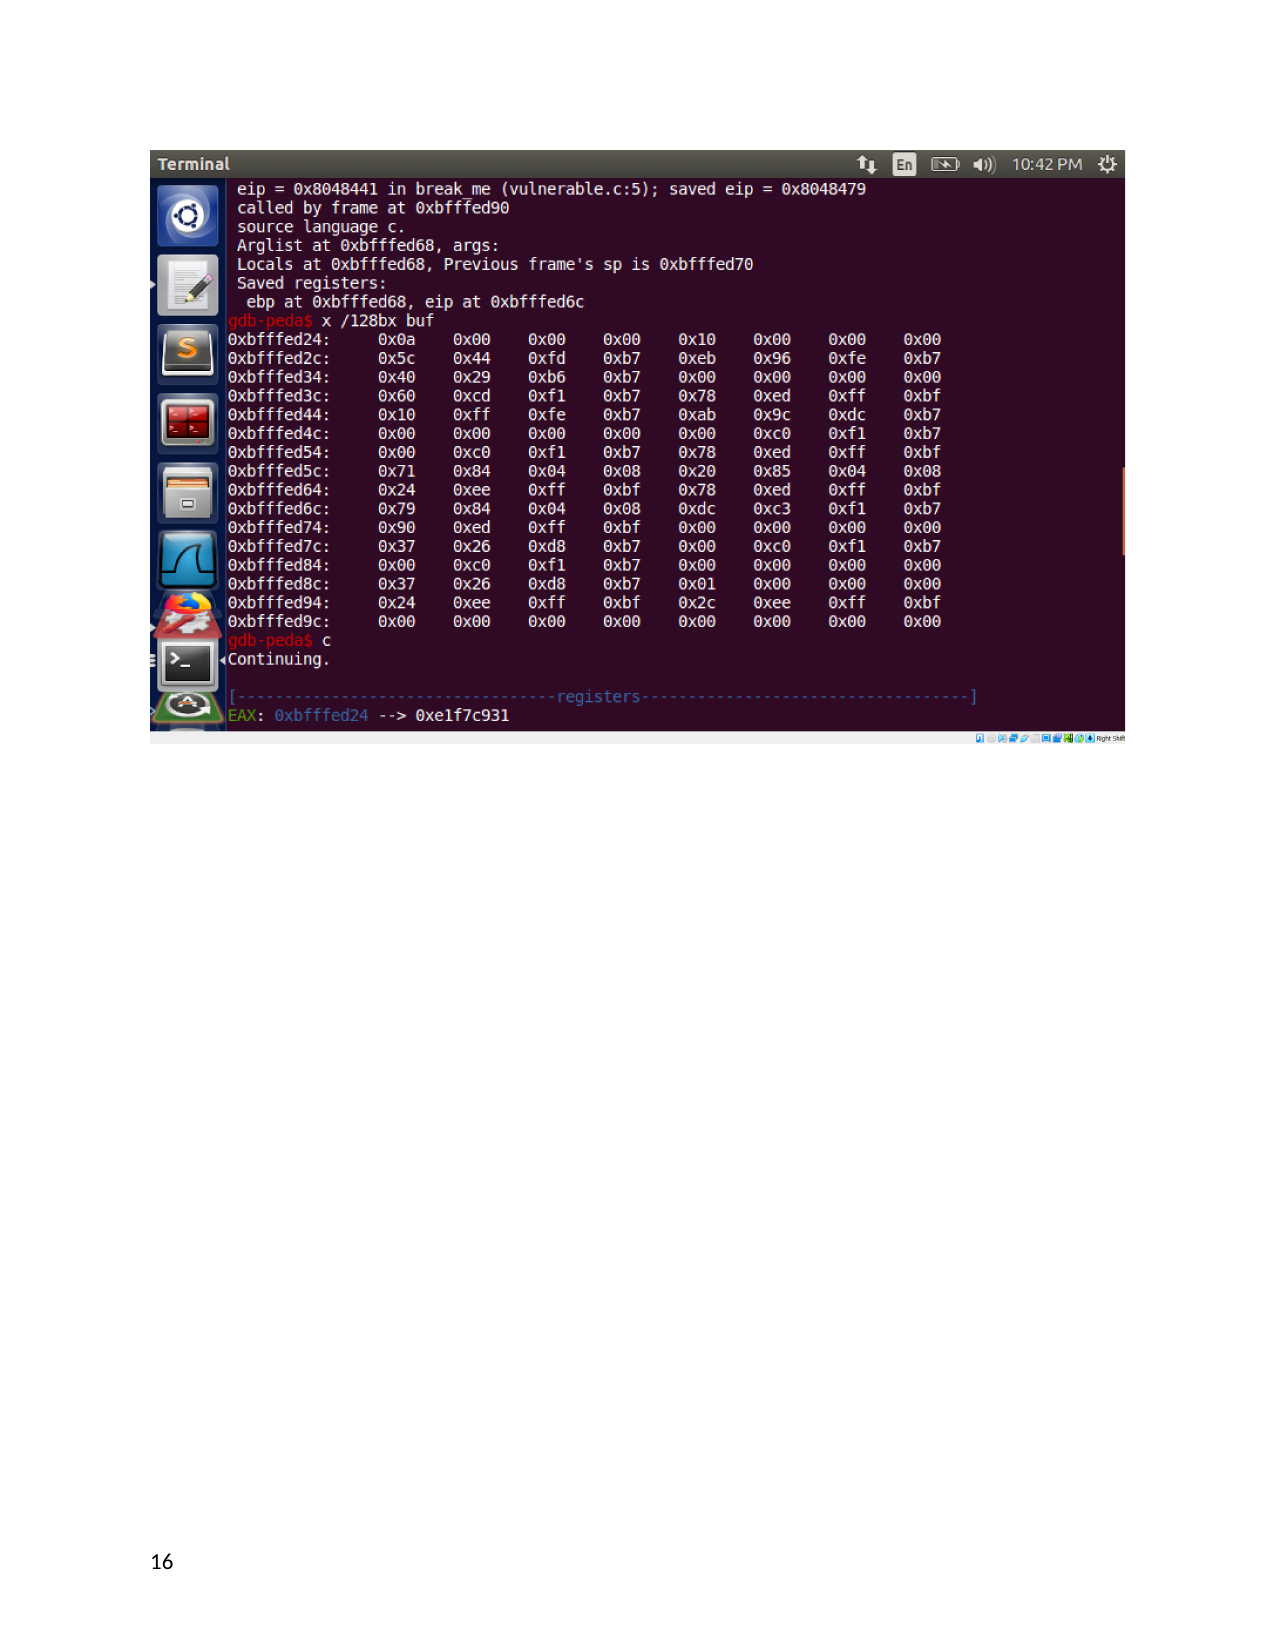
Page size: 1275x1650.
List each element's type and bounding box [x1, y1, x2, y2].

picture [150, 150, 1125, 744]
